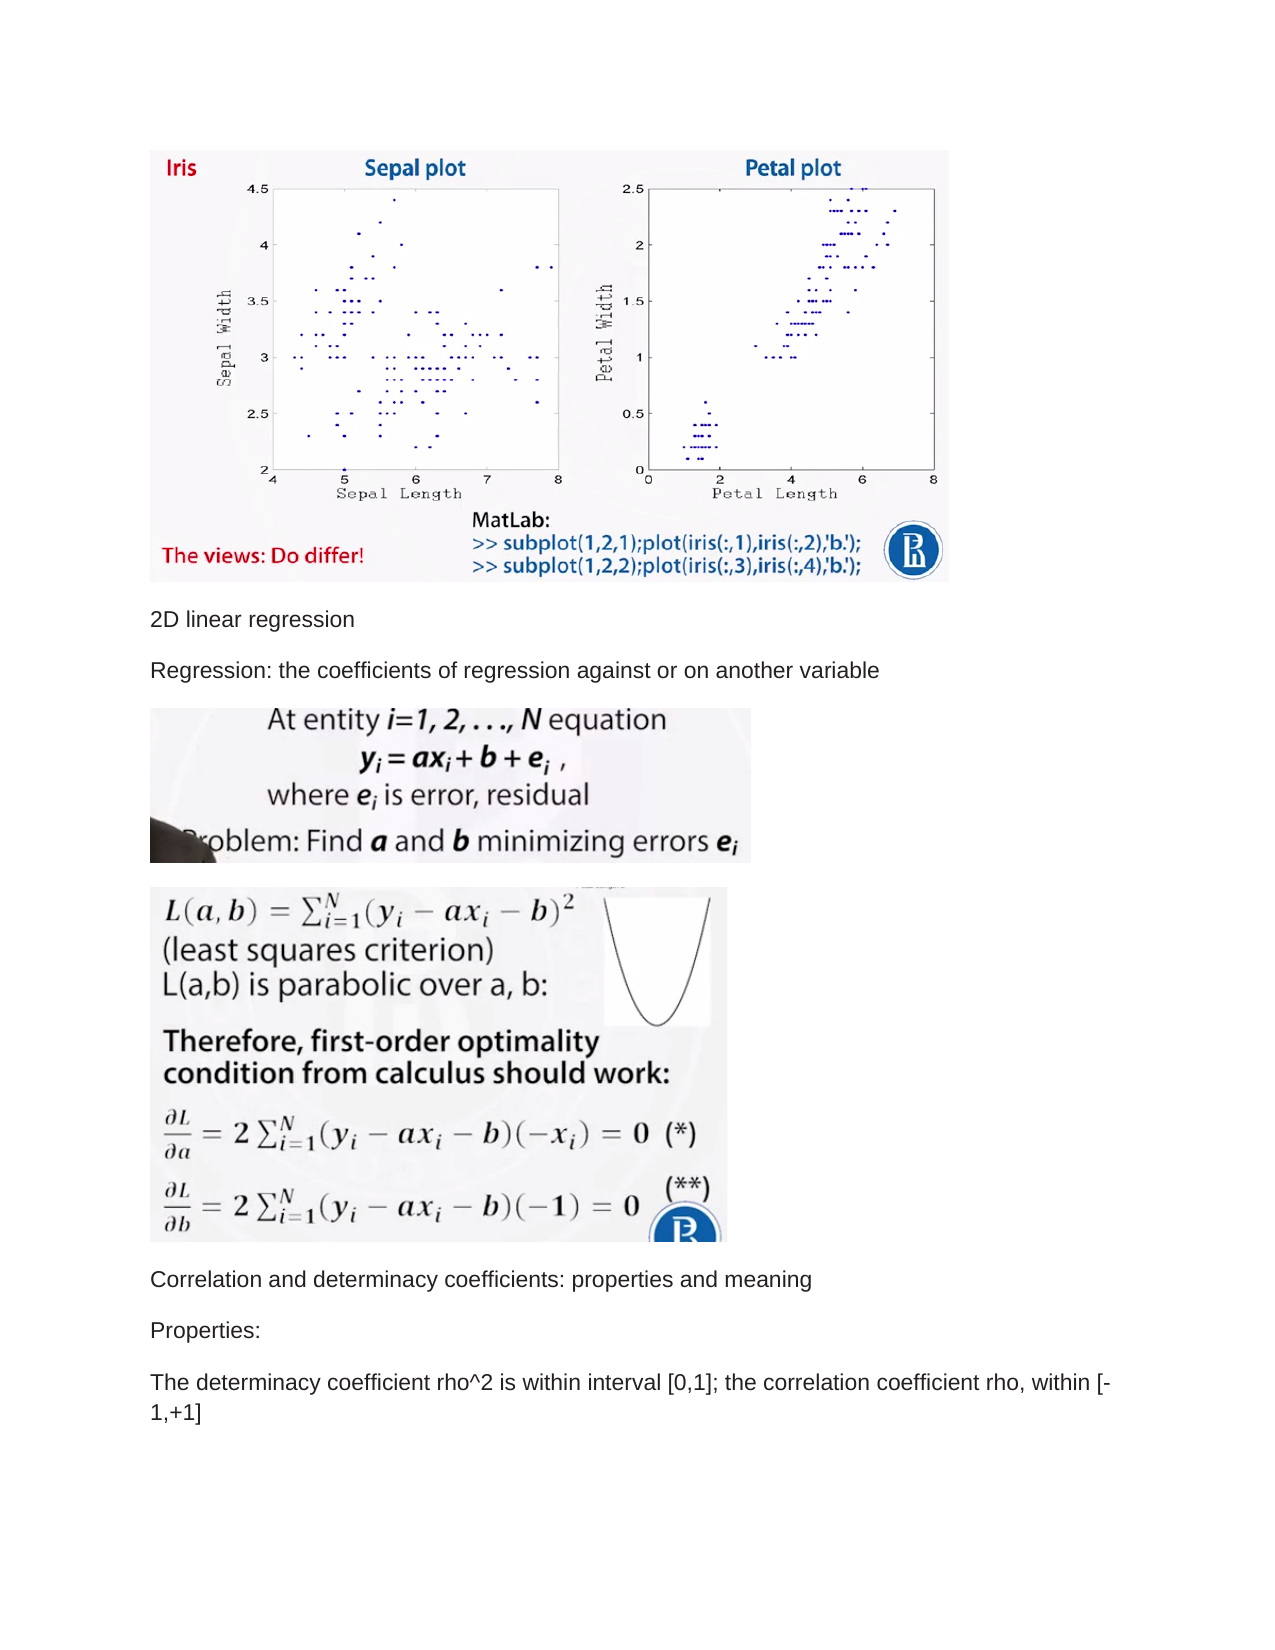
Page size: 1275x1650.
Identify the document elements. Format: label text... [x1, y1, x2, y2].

text 2D linear regression [150, 606, 1125, 633]
picture [150, 708, 752, 863]
text Properties: [150, 1317, 1125, 1344]
text The determinacy coefficient rho^2 is within interval [0,1]; the correlation coefficient rho, within [-1,+1] [150, 1368, 1125, 1425]
text Regression: the coefficients of regression against or on another variable [150, 657, 1125, 684]
picture [150, 150, 949, 582]
picture [150, 887, 728, 1242]
text Correlation and determinacy coefficients: properties and meaning [150, 1266, 1125, 1293]
